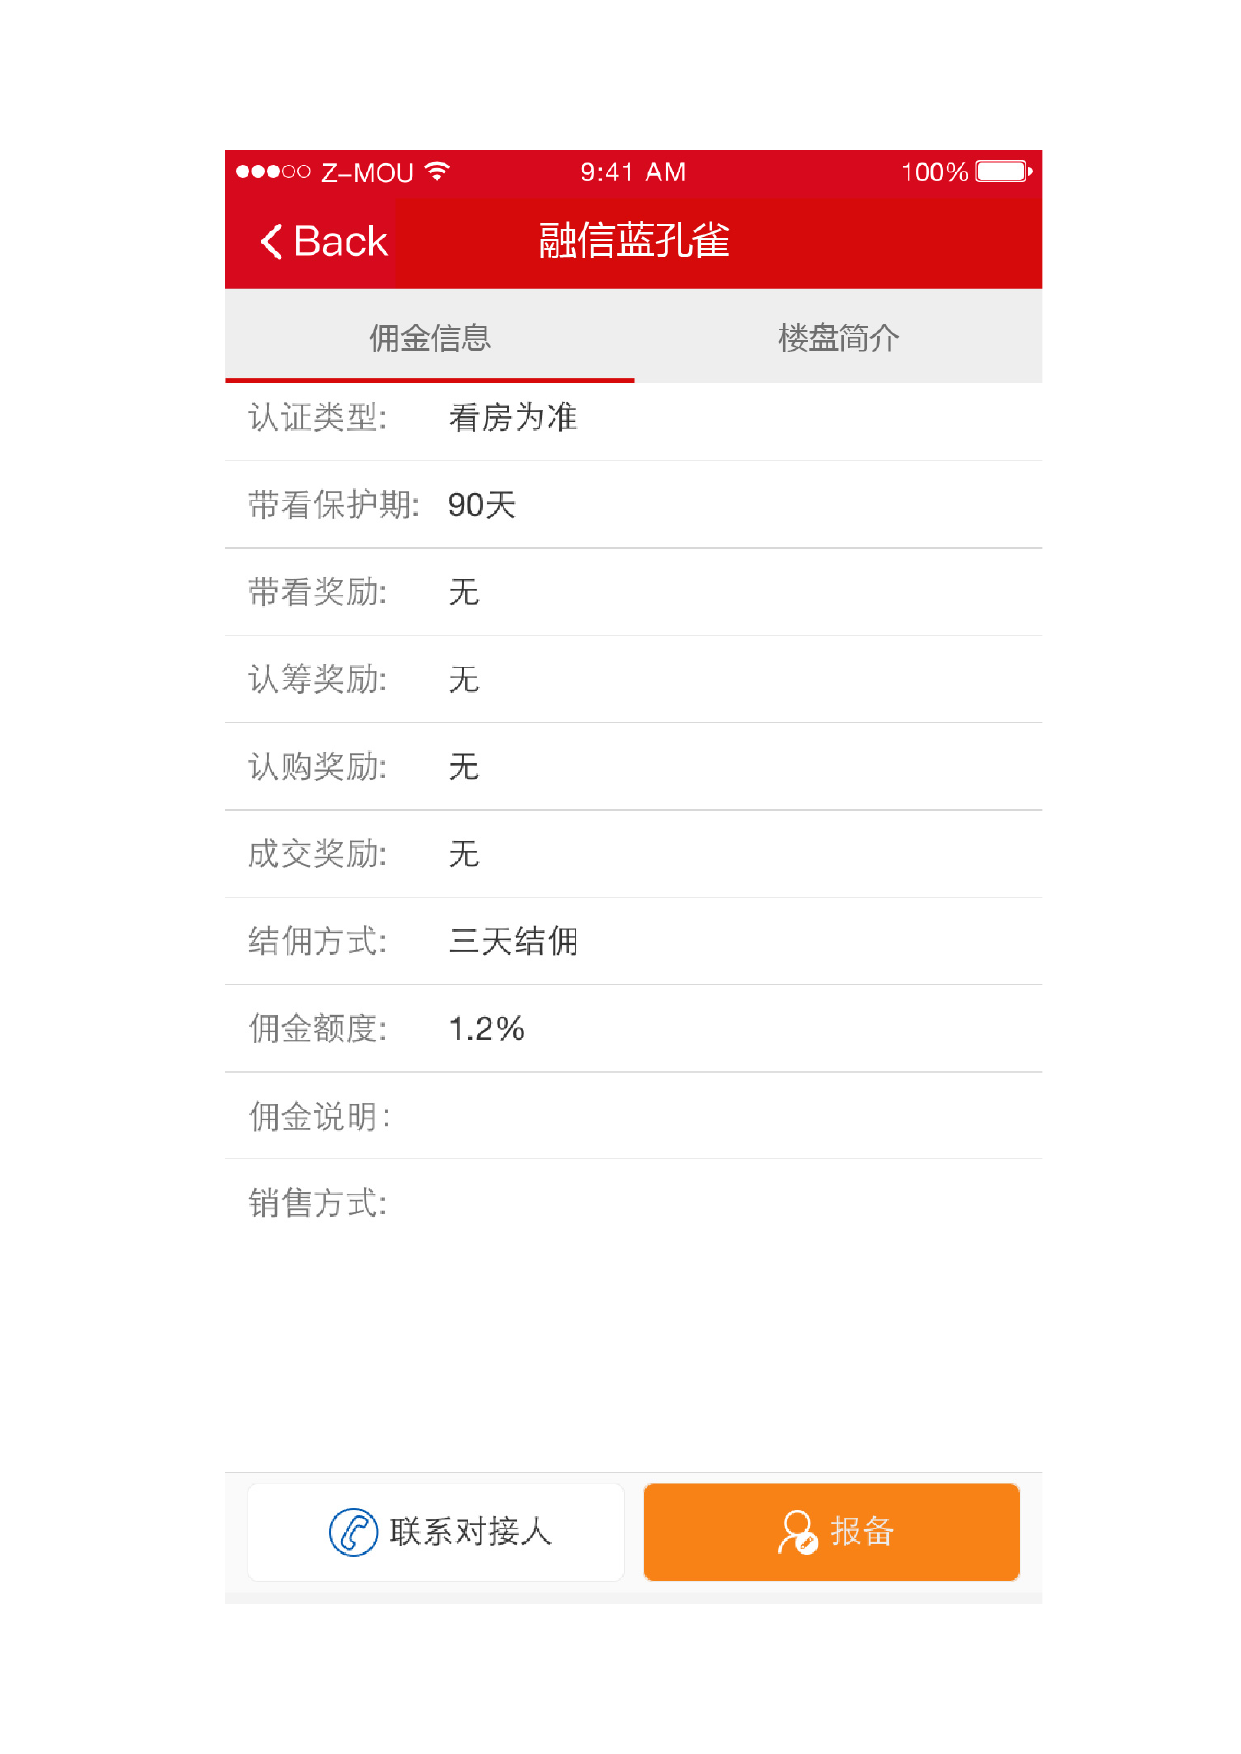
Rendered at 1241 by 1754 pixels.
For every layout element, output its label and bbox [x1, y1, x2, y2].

picture [225, 150, 1043, 1604]
